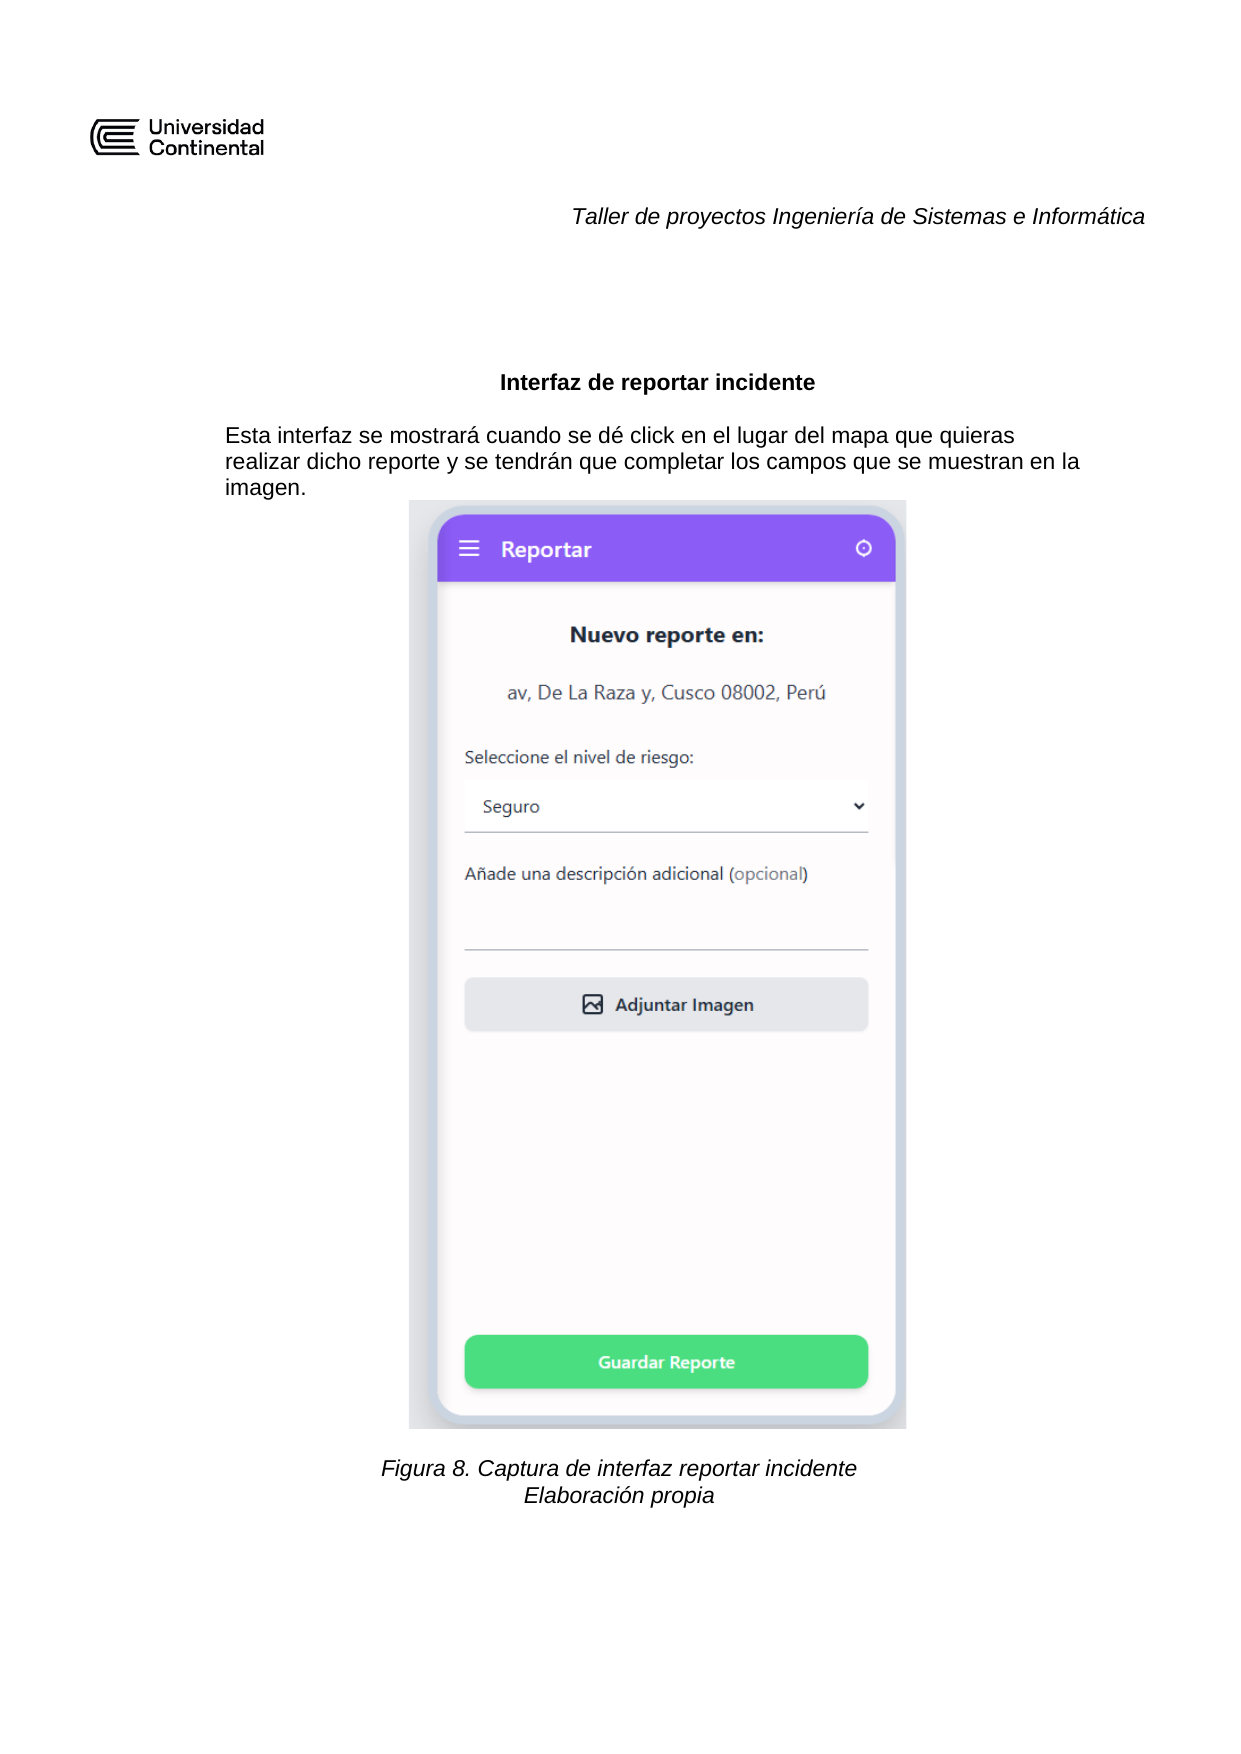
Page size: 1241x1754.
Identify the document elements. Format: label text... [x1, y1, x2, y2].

text Esta interfaz se mostrará cuando se dé click en el lugar del mapa que quieras realizar dicho reporte y se tendrán que completar los campos que se muestran en la imagen. [225, 395, 1090, 501]
text Interfaz de reportar incidente [225, 369, 1090, 395]
text Figura 8. Captura de interfaz reportar incidente [150, 1455, 1090, 1482]
picture [76, 75, 279, 200]
text Elaboración propia [150, 1482, 1090, 1508]
picture [408, 500, 907, 1429]
